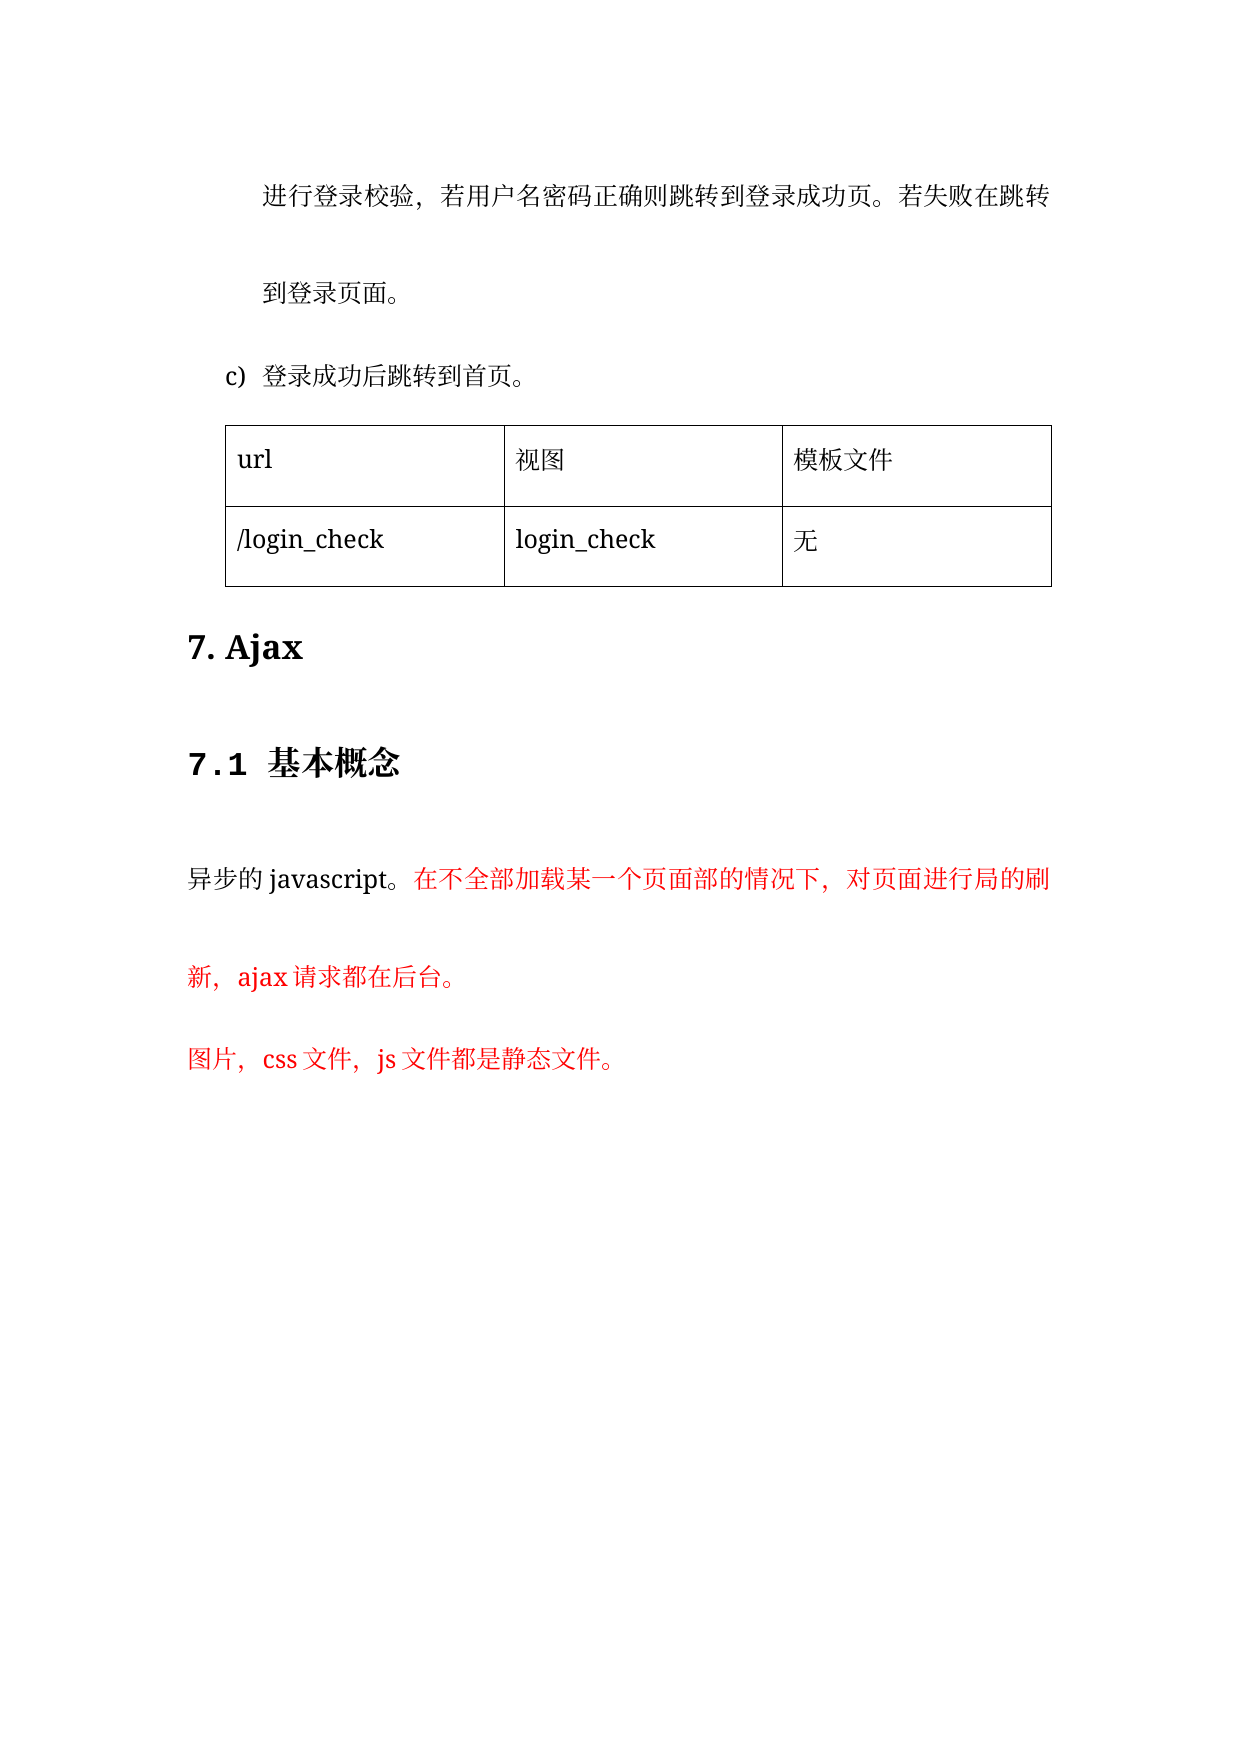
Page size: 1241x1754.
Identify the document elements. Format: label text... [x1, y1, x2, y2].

table_header 模板文件 [783, 426, 1051, 506]
table_cell login_check [505, 507, 782, 586]
text 异步的javascript。在不全部加载某一个页面部的情况下，对页面进行局的刷新，ajax请求都在后台。 [187, 845, 1053, 1008]
list 进行登录校验，若用户名密码正确则跳转到登录成功页。若失败在跳转到登录页面。 [262, 162, 1053, 324]
subtitle Ajax [187, 614, 1053, 679]
table_cell /login_check [226, 507, 504, 586]
table_cell 无 [783, 507, 1051, 586]
table_header url [226, 426, 504, 506]
list 登录成功后跳转到首页。 [225, 342, 1053, 407]
table_header 视图 [505, 426, 782, 506]
subtitle 7.1 基本概念 [187, 729, 1053, 794]
text 图片，css文件，js文件都是静态文件。 [187, 1026, 1053, 1091]
